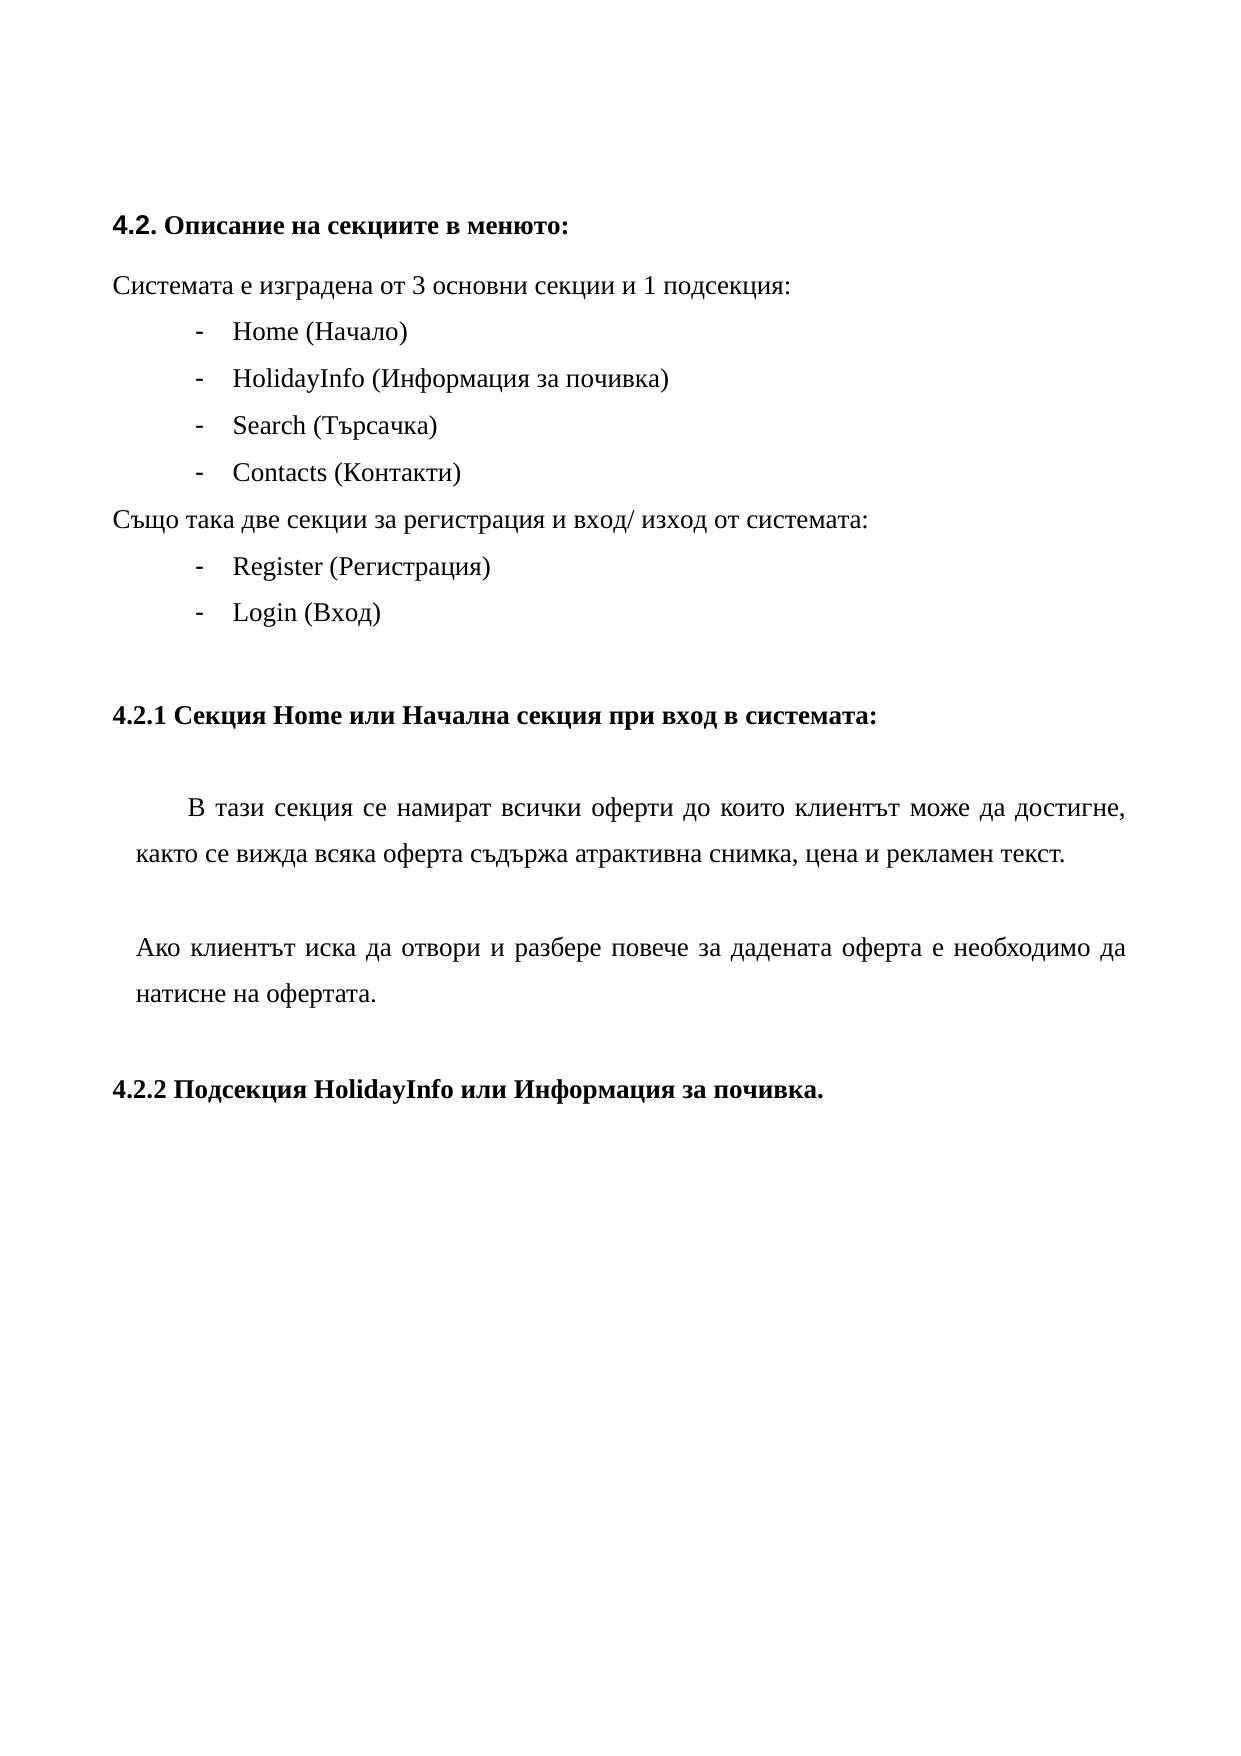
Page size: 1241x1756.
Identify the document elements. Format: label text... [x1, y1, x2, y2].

list Contacts (Контакти) [195, 456, 1128, 487]
list HolidayInfo (Информация за почивка) [195, 362, 1128, 393]
text Ако клиентът иска да отвори и разбере повече за дадената оферта е необходимо да натисне на офертата. [136, 931, 1128, 1009]
list Search (Търсачка) [195, 409, 1128, 440]
list Login (Вход) [195, 596, 1128, 628]
text В тази секция се намират всички оферти до които клиентът може да достигне, както се вижда всяка оферта съдържа атрактивна снимка, цена и рекламен текст. [136, 791, 1128, 869]
text 4.2.2 Подсекция HolidayInfo или Информация за почивка. [112, 1073, 1128, 1104]
text Също така две секции за регистрация и вход/ изход от системата: [112, 503, 1128, 534]
list Register (Регистрация) [195, 549, 1128, 581]
text Системата е изградена от 3 основни секции и 1 подсекция: [112, 269, 1128, 300]
list Home (Начало) [195, 315, 1128, 347]
text 4.2. Описание на секциите в менюто: [112, 209, 1128, 241]
text 4.2.1 Секция Home или Начална секция при вход в системата: [112, 699, 1128, 731]
